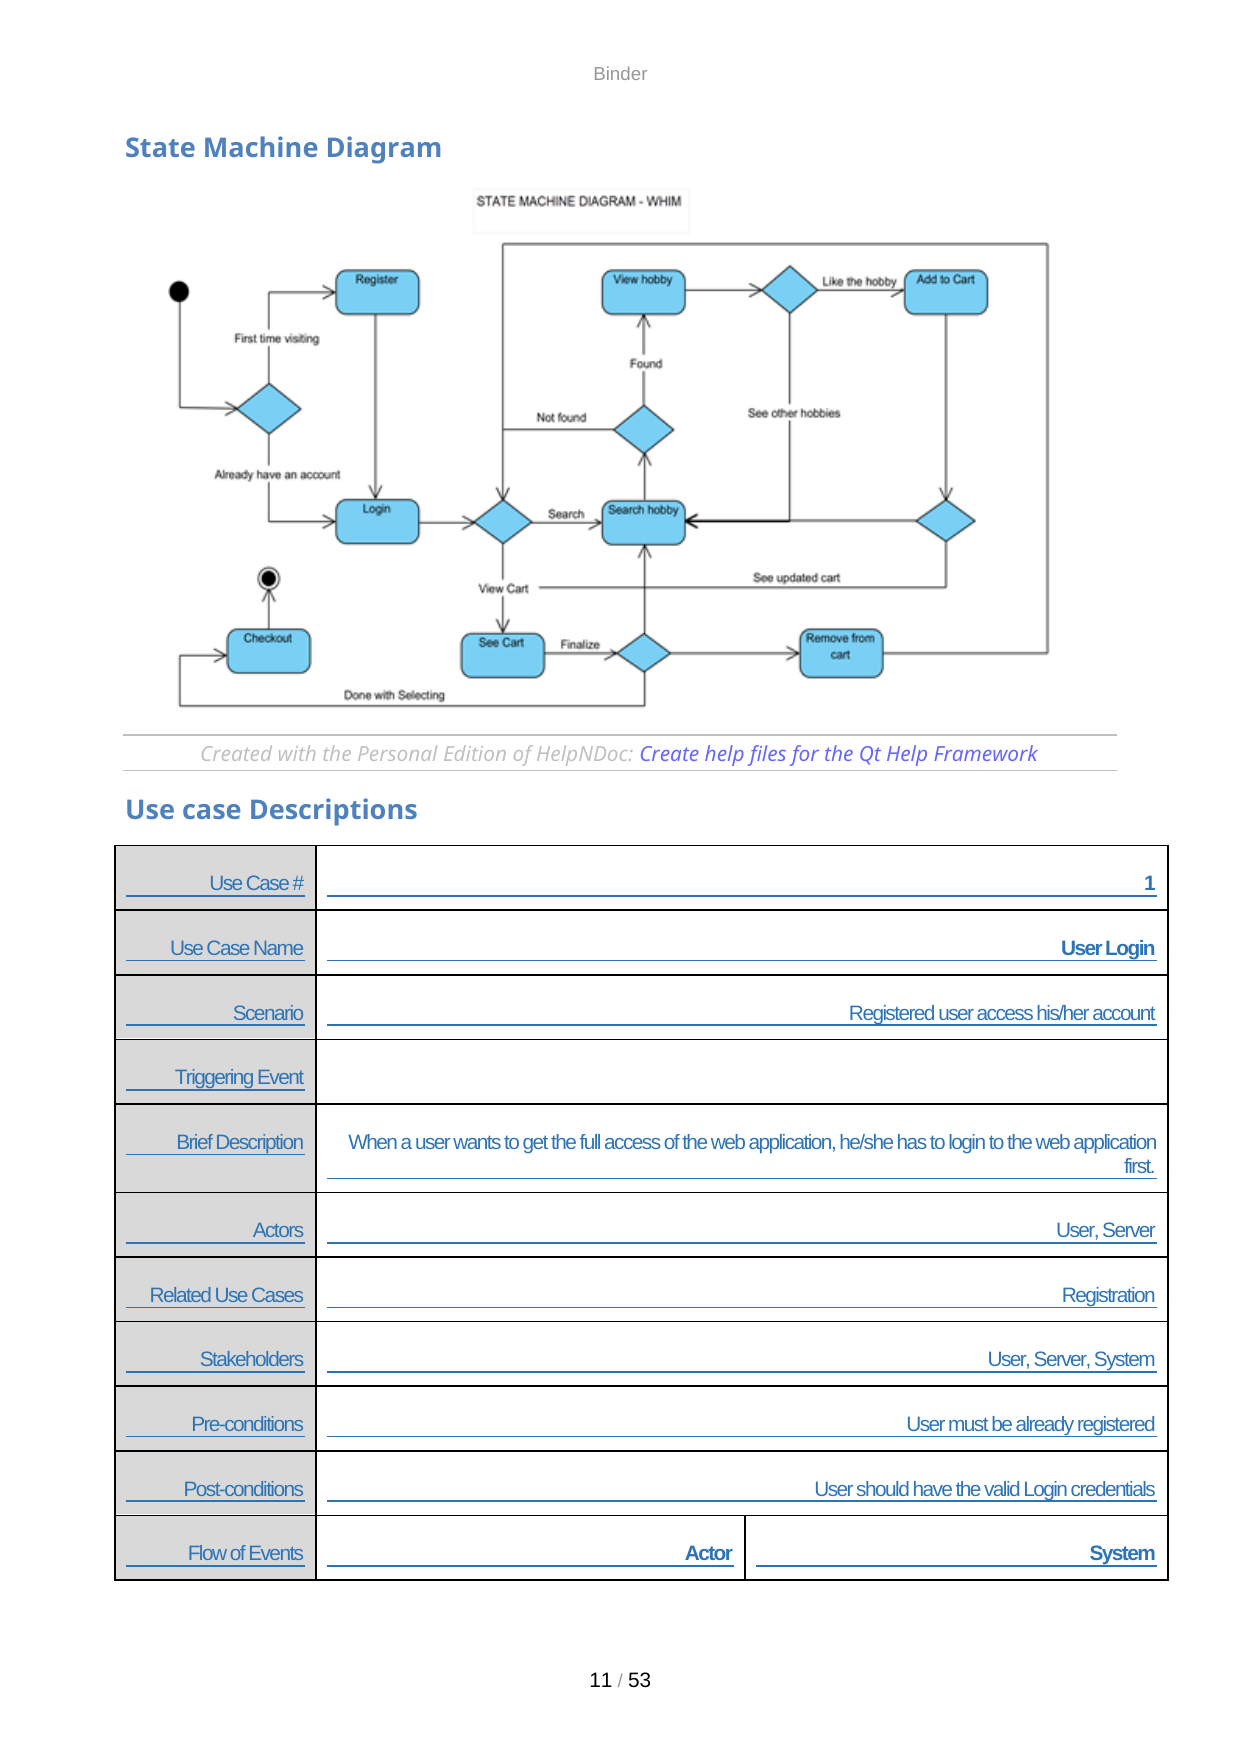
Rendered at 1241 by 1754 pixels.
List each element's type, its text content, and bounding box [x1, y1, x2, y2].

text State Machine Diagram [123, 125, 1117, 167]
table_cell User must be already registered [317, 1387, 1167, 1450]
table_cell User Login [317, 911, 1167, 974]
table_cell Related Use Cases [116, 1258, 315, 1321]
table_cell User, Server, System [317, 1322, 1167, 1385]
table_cell Post-conditions [116, 1452, 315, 1514]
table_cell Scenario [116, 976, 315, 1038]
text Use case Descriptions [123, 787, 1117, 829]
table_cell [317, 1040, 1167, 1103]
table_cell System [746, 1516, 1167, 1579]
text Created with the Personal Edition of HelpNDoc: Create help files for the Qt Help Framework [123, 736, 1117, 770]
table_cell User, Server [317, 1193, 1167, 1256]
table_header 1 [317, 846, 1167, 909]
table_cell Actor [317, 1516, 744, 1579]
table_cell Triggering Event [116, 1040, 315, 1103]
table_cell Registration [317, 1258, 1167, 1321]
table_cell Actors [116, 1193, 315, 1256]
picture [125, 182, 1107, 724]
table_header Use Case # [116, 846, 315, 909]
table_cell Flow of Events [116, 1516, 315, 1579]
table_cell Brief Description [116, 1105, 315, 1192]
table_cell Stakeholders [116, 1322, 315, 1385]
table_cell User should have the valid Login credentials [317, 1452, 1167, 1514]
table_cell When a user wants to get the full access of the web application, he/she has to login to the web application first. [317, 1105, 1167, 1192]
table_cell Use Case Name [116, 911, 315, 974]
table_cell Pre-conditions [116, 1387, 315, 1450]
table_cell Registered user access his/her account [317, 976, 1167, 1038]
